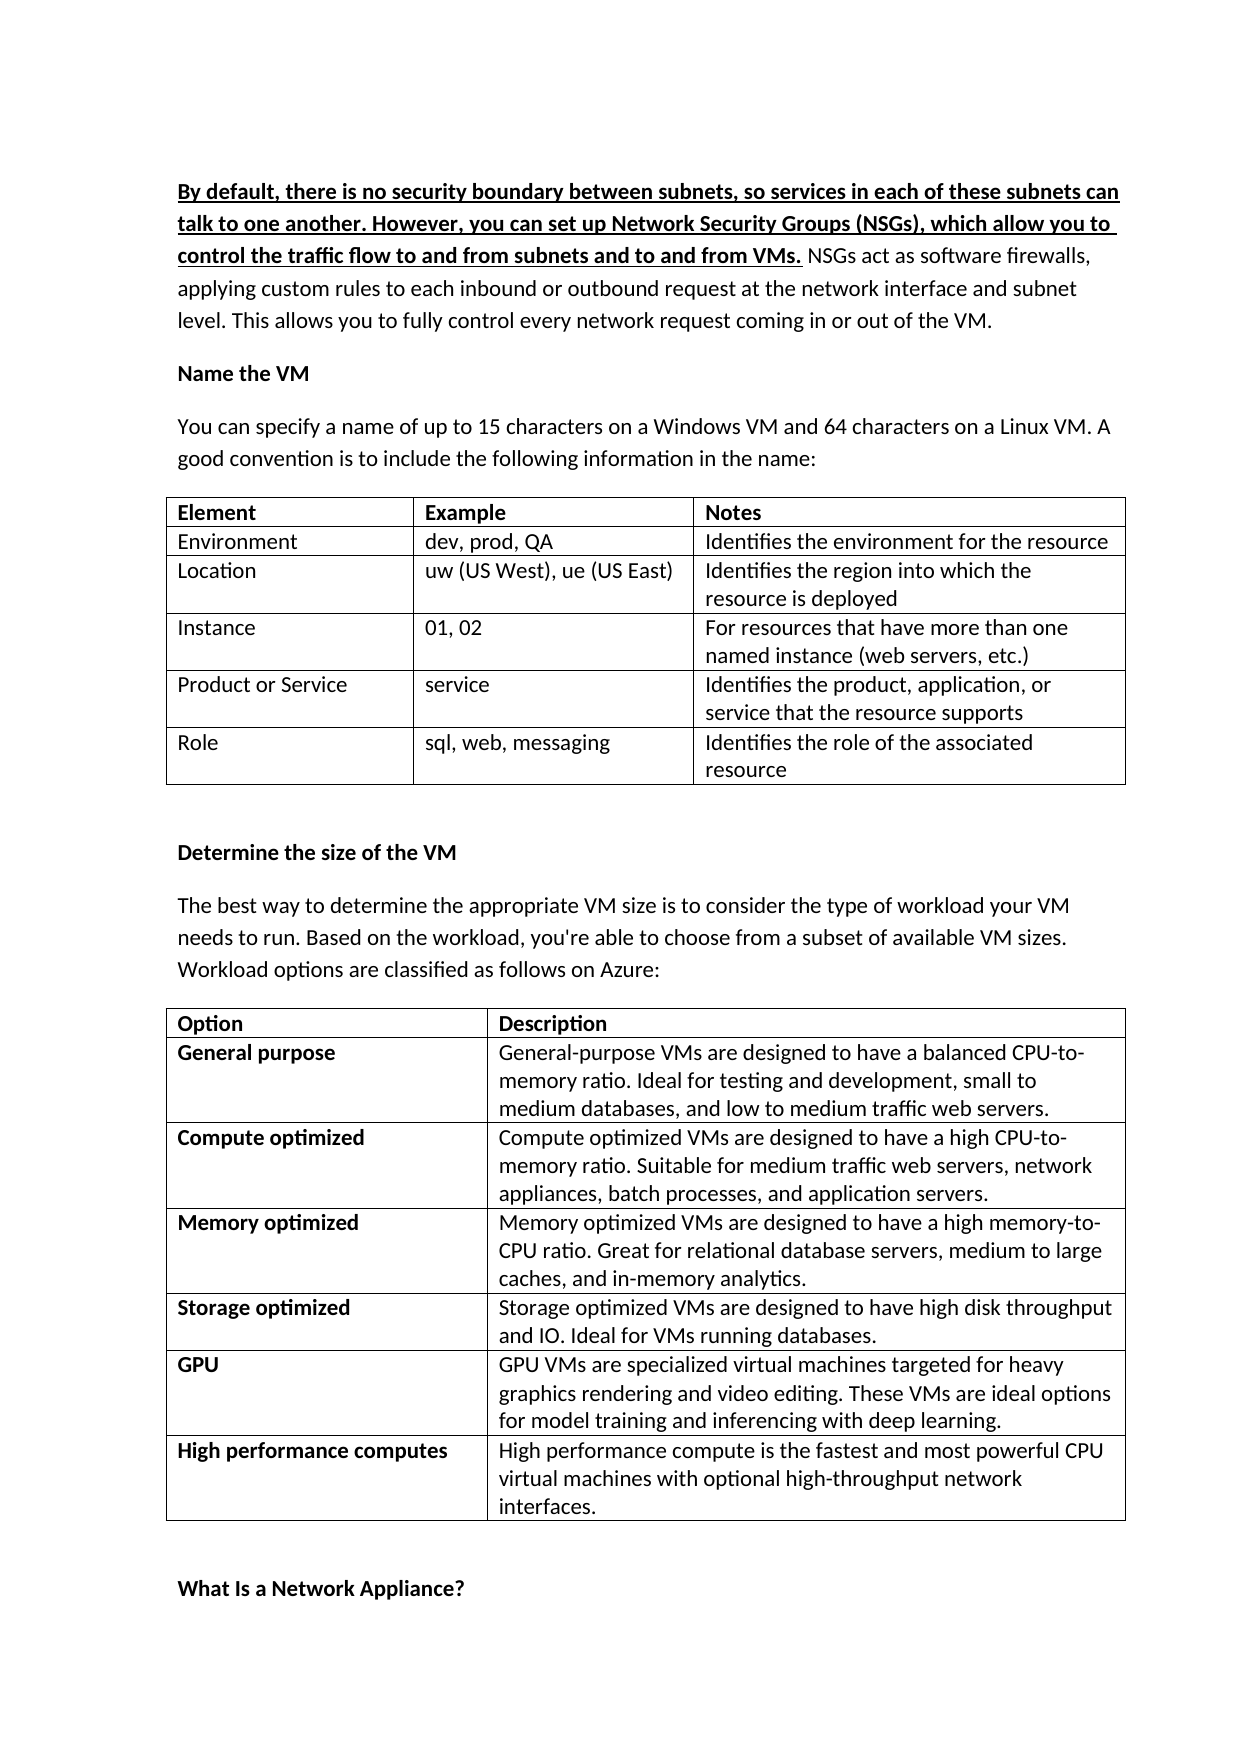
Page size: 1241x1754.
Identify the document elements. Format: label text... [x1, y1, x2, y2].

table_cell Identifies the environment for the resource [694, 527, 1125, 555]
table_cell For resources that have more than one named instance (web servers, etc.) [694, 614, 1125, 669]
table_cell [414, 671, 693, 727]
table_header Element [167, 498, 413, 526]
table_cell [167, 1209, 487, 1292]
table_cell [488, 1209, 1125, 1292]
table_header Notes [694, 498, 1125, 526]
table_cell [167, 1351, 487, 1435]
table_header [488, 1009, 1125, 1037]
table_cell uw (US West), ue (US East) [414, 556, 693, 612]
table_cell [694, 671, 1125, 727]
table_cell Instance [167, 614, 413, 669]
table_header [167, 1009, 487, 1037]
table_cell 01, 02 [414, 614, 693, 669]
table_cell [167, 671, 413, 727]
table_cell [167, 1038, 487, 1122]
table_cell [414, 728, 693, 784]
text Name the VM [177, 359, 1122, 387]
text What Is a Network Appliance? [177, 1574, 1122, 1602]
table_cell Environment [167, 527, 413, 555]
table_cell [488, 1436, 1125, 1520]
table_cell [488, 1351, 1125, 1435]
table_cell Location [167, 556, 413, 612]
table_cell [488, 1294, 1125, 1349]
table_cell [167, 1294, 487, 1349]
text By default, there is no security boundary between subnets, so services in each of these subnets can talk to one another. However, you can set up Network Security Groups (NSGs), which allow you to control the traffic flow to and from subnets and to and from VMs. NSGs act as software firewalls, applying custom rules to each inbound or outbound request at the network interface and subnet level. This allows you to fully control every network request coming in or out of the VM. [177, 177, 1122, 334]
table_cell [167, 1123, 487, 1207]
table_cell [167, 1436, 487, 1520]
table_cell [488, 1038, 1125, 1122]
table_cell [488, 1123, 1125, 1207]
table_cell dev, prod, QA [414, 527, 693, 555]
text You can specify a name of up to 15 characters on a Windows VM and 64 characters on a Linux VM. A good convention is to include the following information in the name: [177, 412, 1122, 472]
table_cell Identifies the region into which the resource is deployed [694, 556, 1125, 612]
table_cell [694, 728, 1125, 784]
table_header Example [414, 498, 693, 526]
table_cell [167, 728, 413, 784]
text Determine the size of the VM [177, 838, 1122, 866]
text The best way to determine the appropriate VM size is to consider the type of workload your VM needs to run. Based on the workload, you're able to choose from a subset of available VM sizes. Workload options are classified as follows on Azure: [177, 891, 1122, 983]
